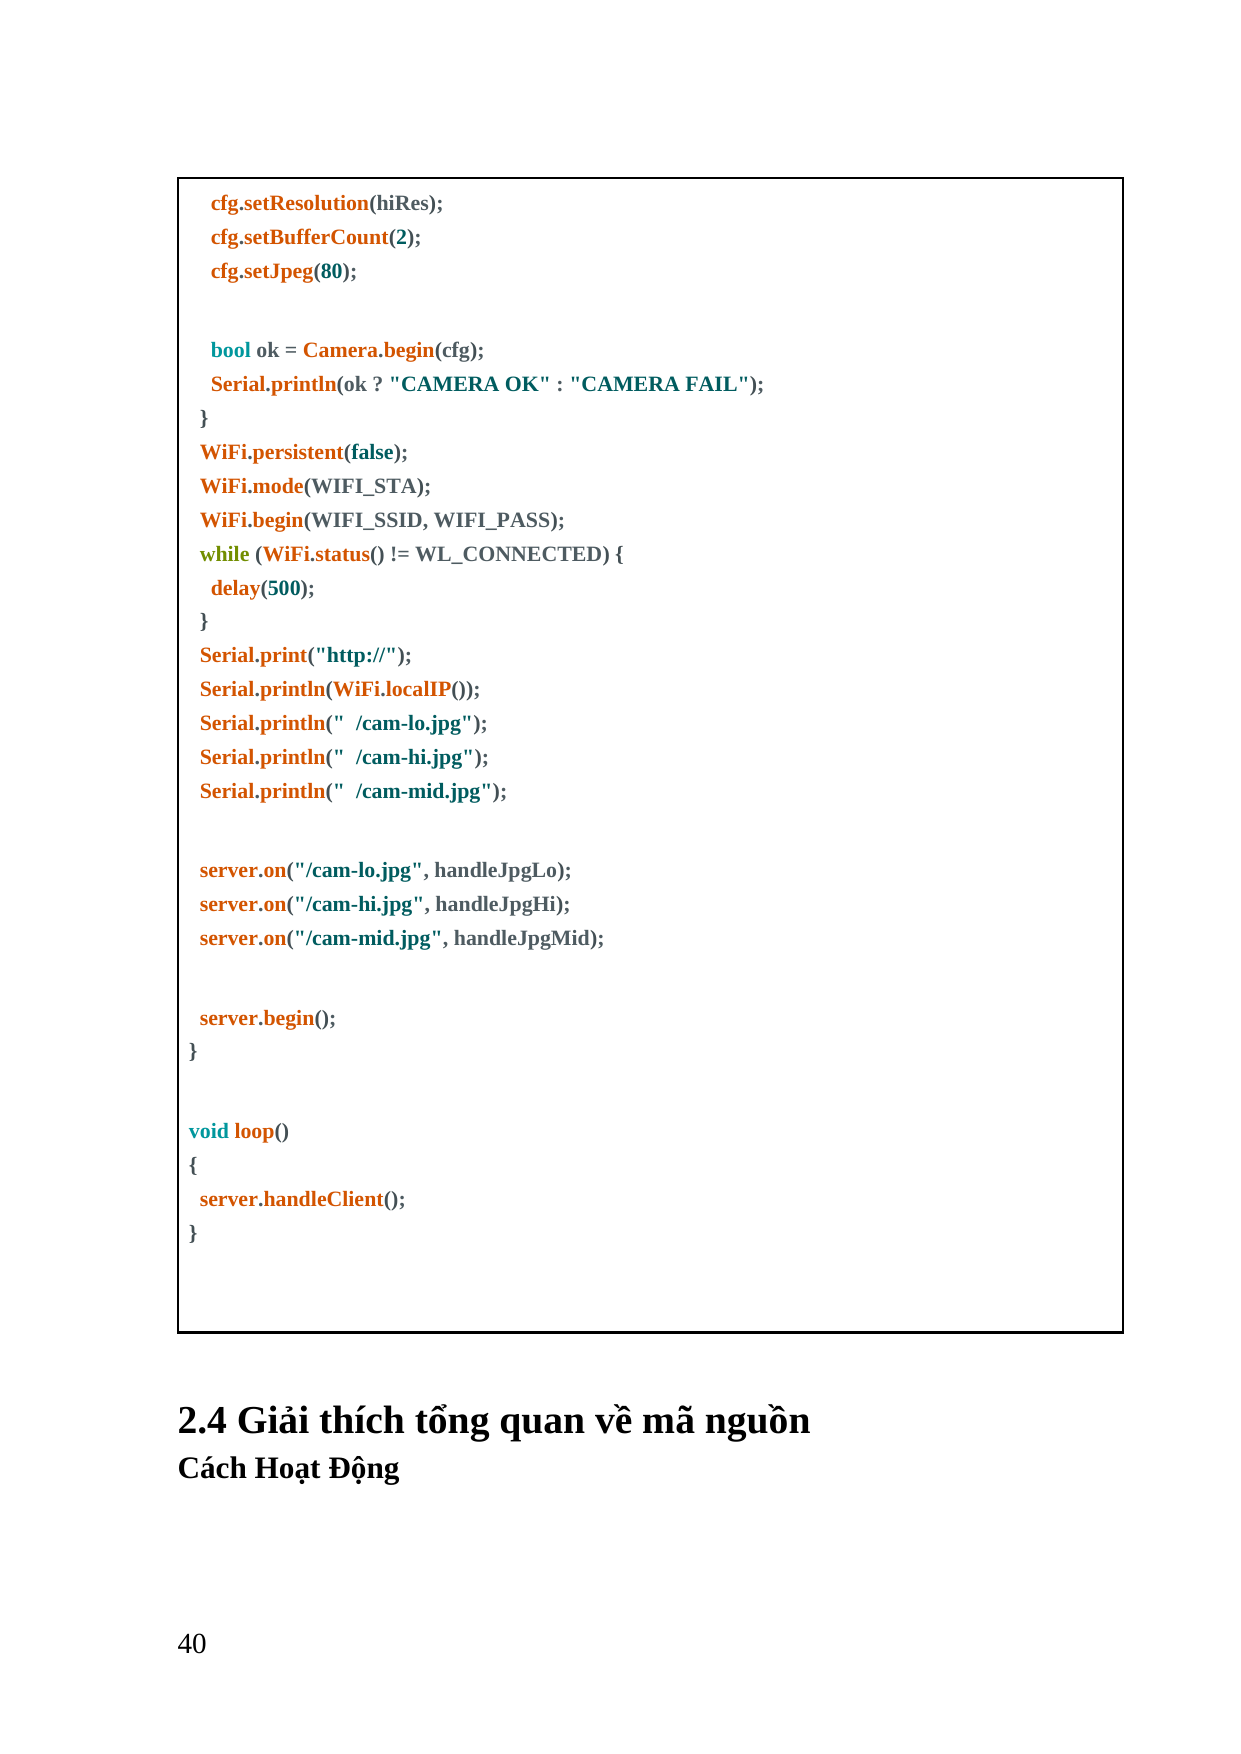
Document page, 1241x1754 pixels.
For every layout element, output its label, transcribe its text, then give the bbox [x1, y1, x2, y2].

text Cách Hoạt Động [177, 1449, 1122, 1485]
subtitle 2.4 Giải thích tổng quan về mã nguồn [177, 1397, 1122, 1442]
